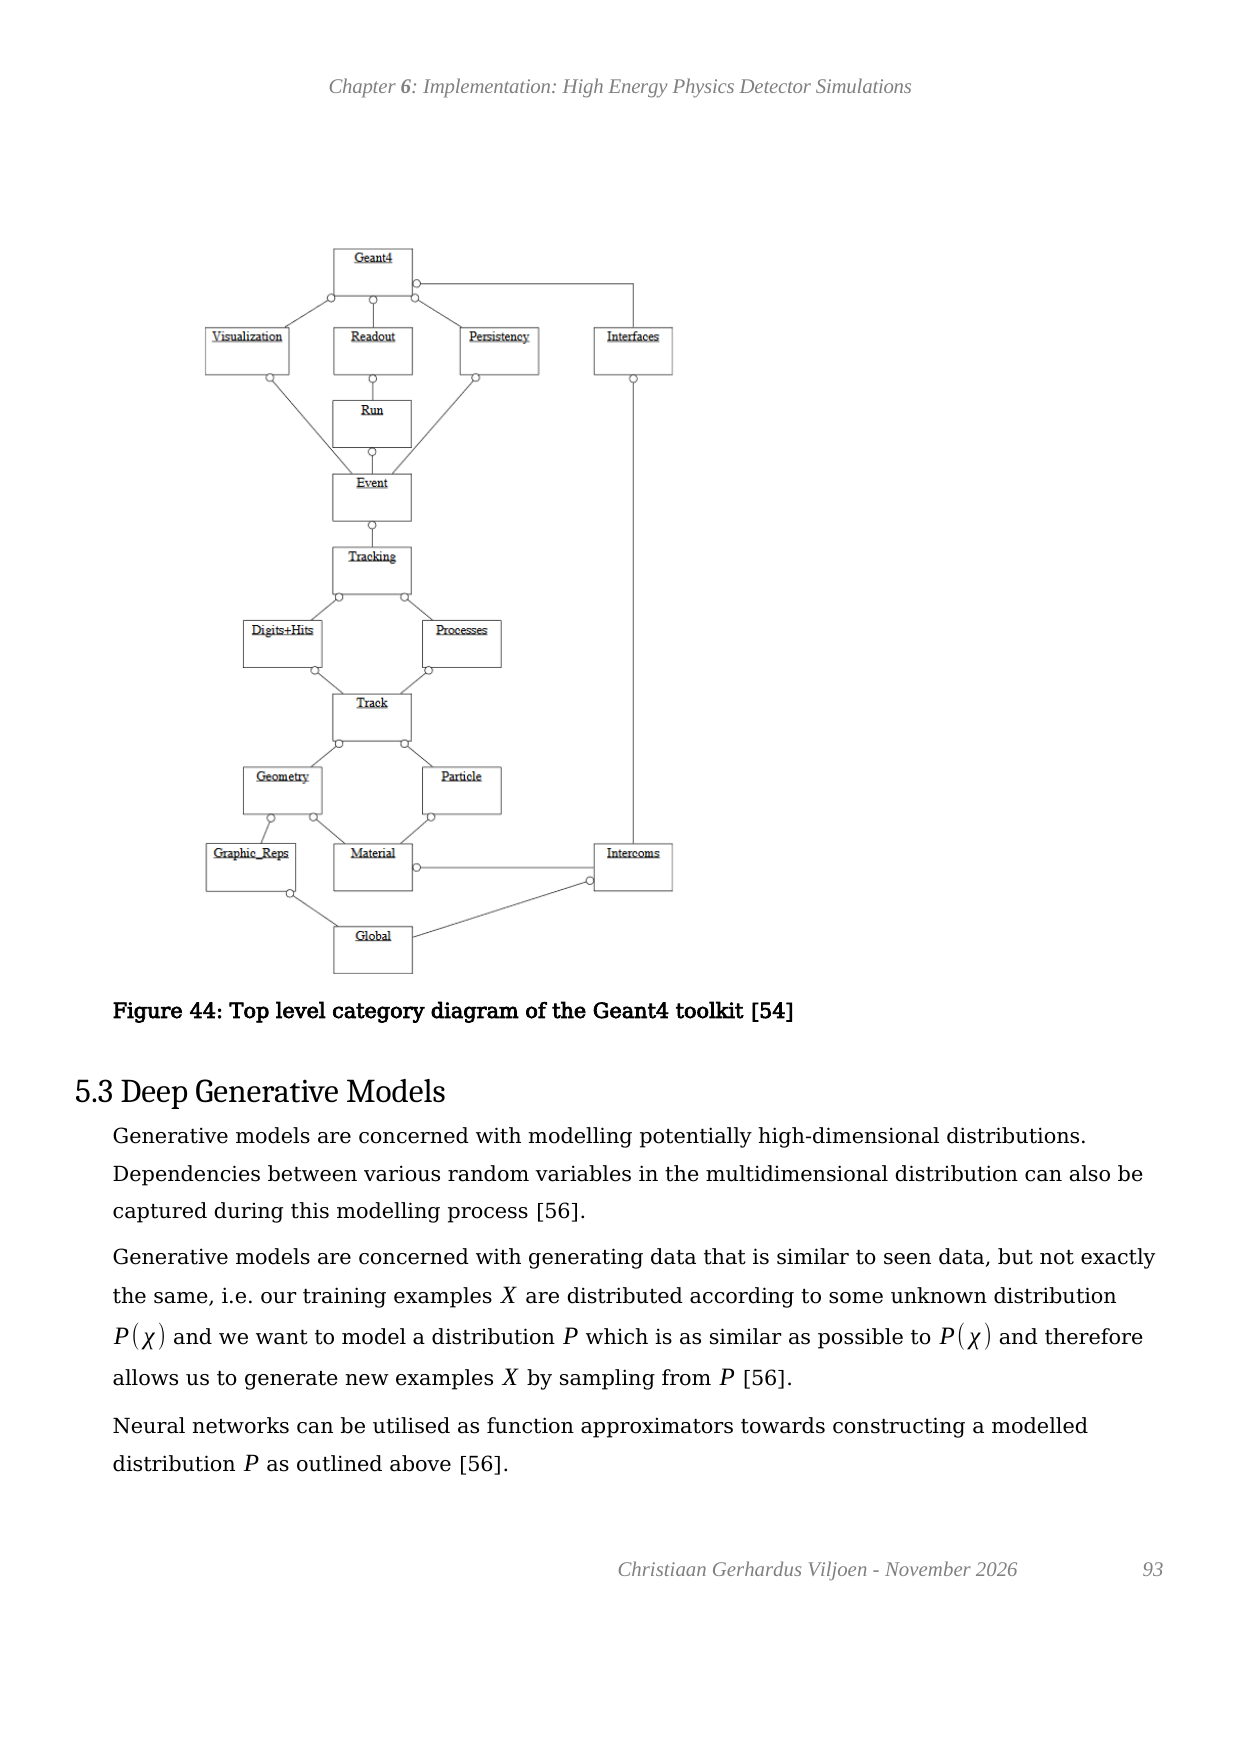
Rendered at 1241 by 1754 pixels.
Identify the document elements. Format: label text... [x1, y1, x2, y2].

text Figure 41: Top level category diagram of the Geant4 toolkit [112, 997, 1165, 1022]
picture [112, 226, 731, 977]
text Neural networks can be utilised as function approximators towards constructing a modelled distribution as outlined above . [112, 1412, 1165, 1477]
text Generative models are concerned with generating data that is similar to seen data, but not exactly the same, i.e. our training examples are distributed according to some unknown distribution and we want to model a distribution which is as similar as possible to and therefore allows us to generate new examples by sampling from . [112, 1244, 1165, 1392]
subtitle Deep Generative Models [75, 1072, 1165, 1111]
text Generative models are concerned with modelling potentially high-dimensional distributions. Dependencies between various random variables in the multidimensional distribution can also be captured during this modelling process . [112, 1123, 1165, 1223]
